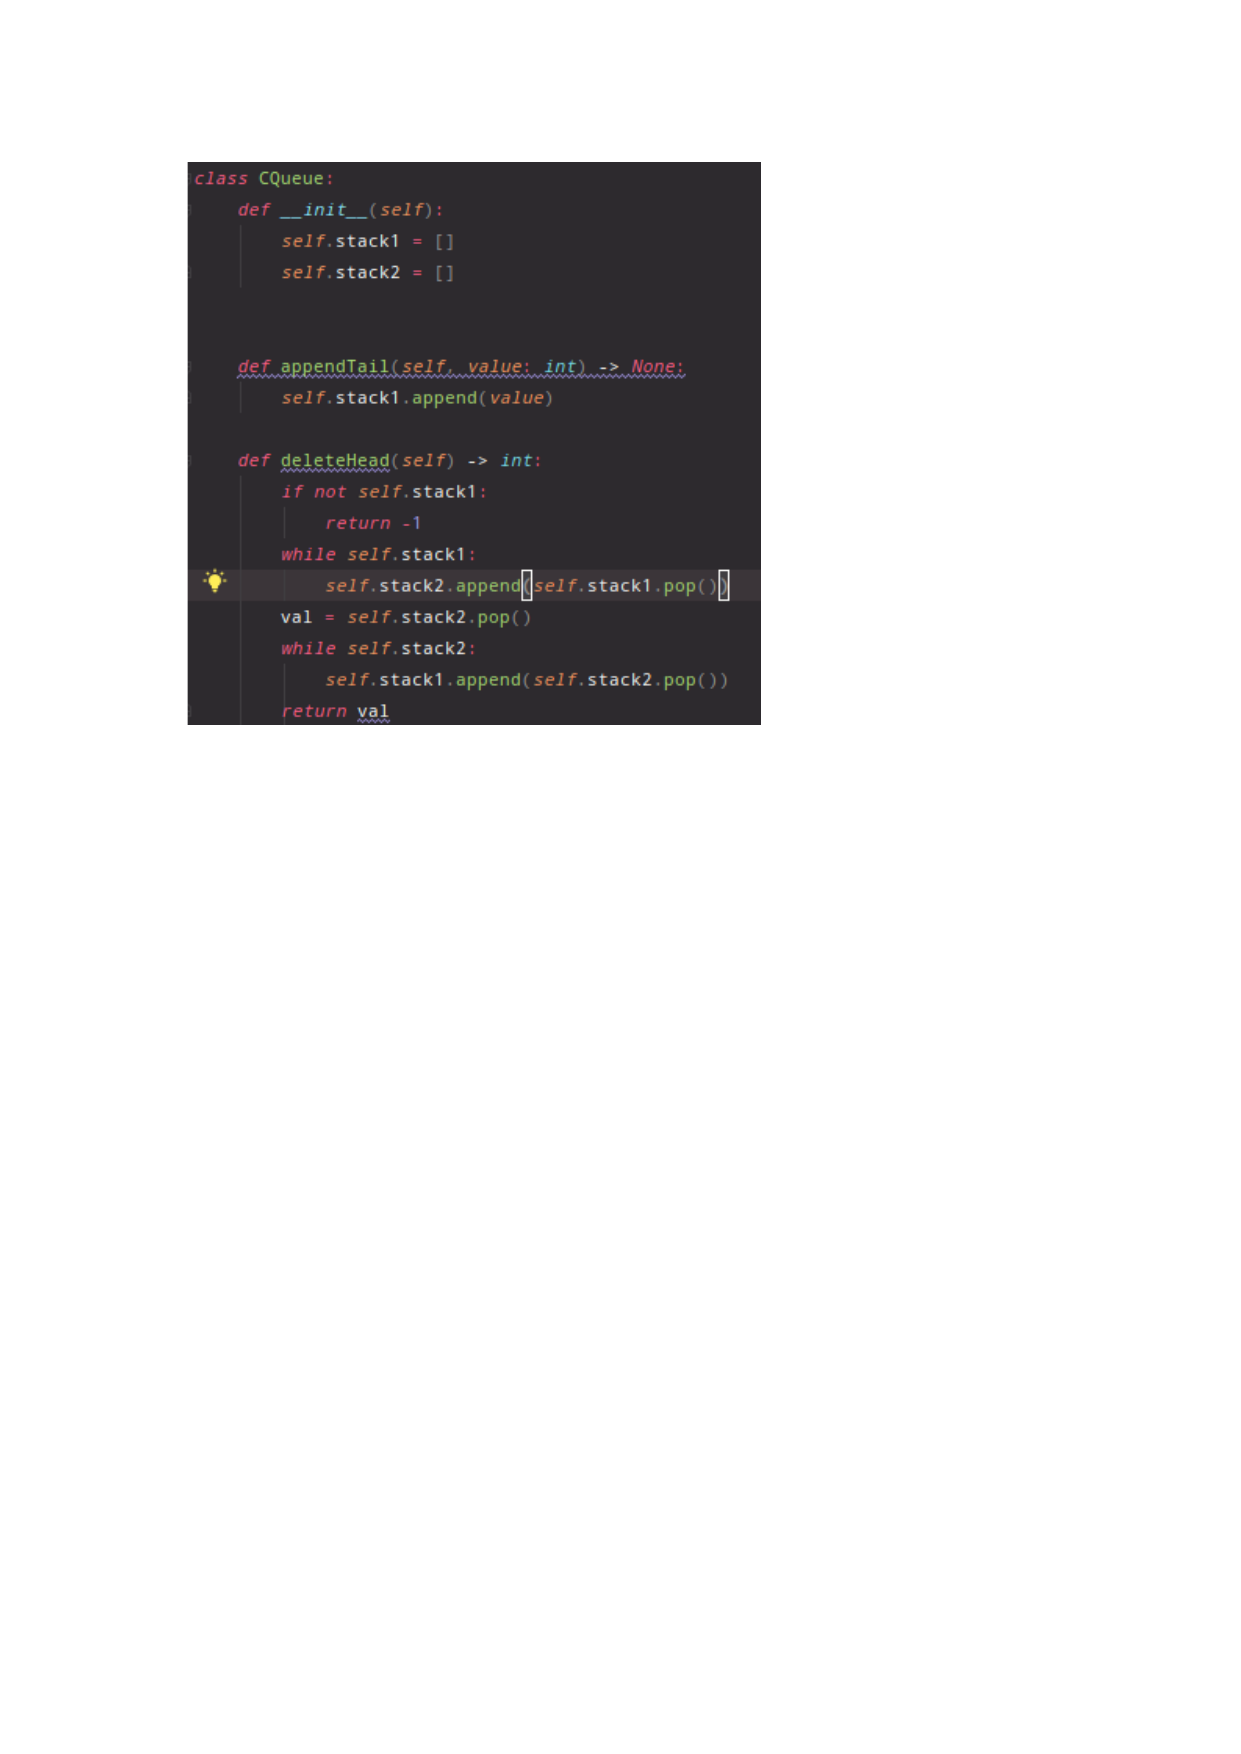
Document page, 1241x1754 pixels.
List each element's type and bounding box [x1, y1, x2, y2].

picture [187, 162, 761, 725]
